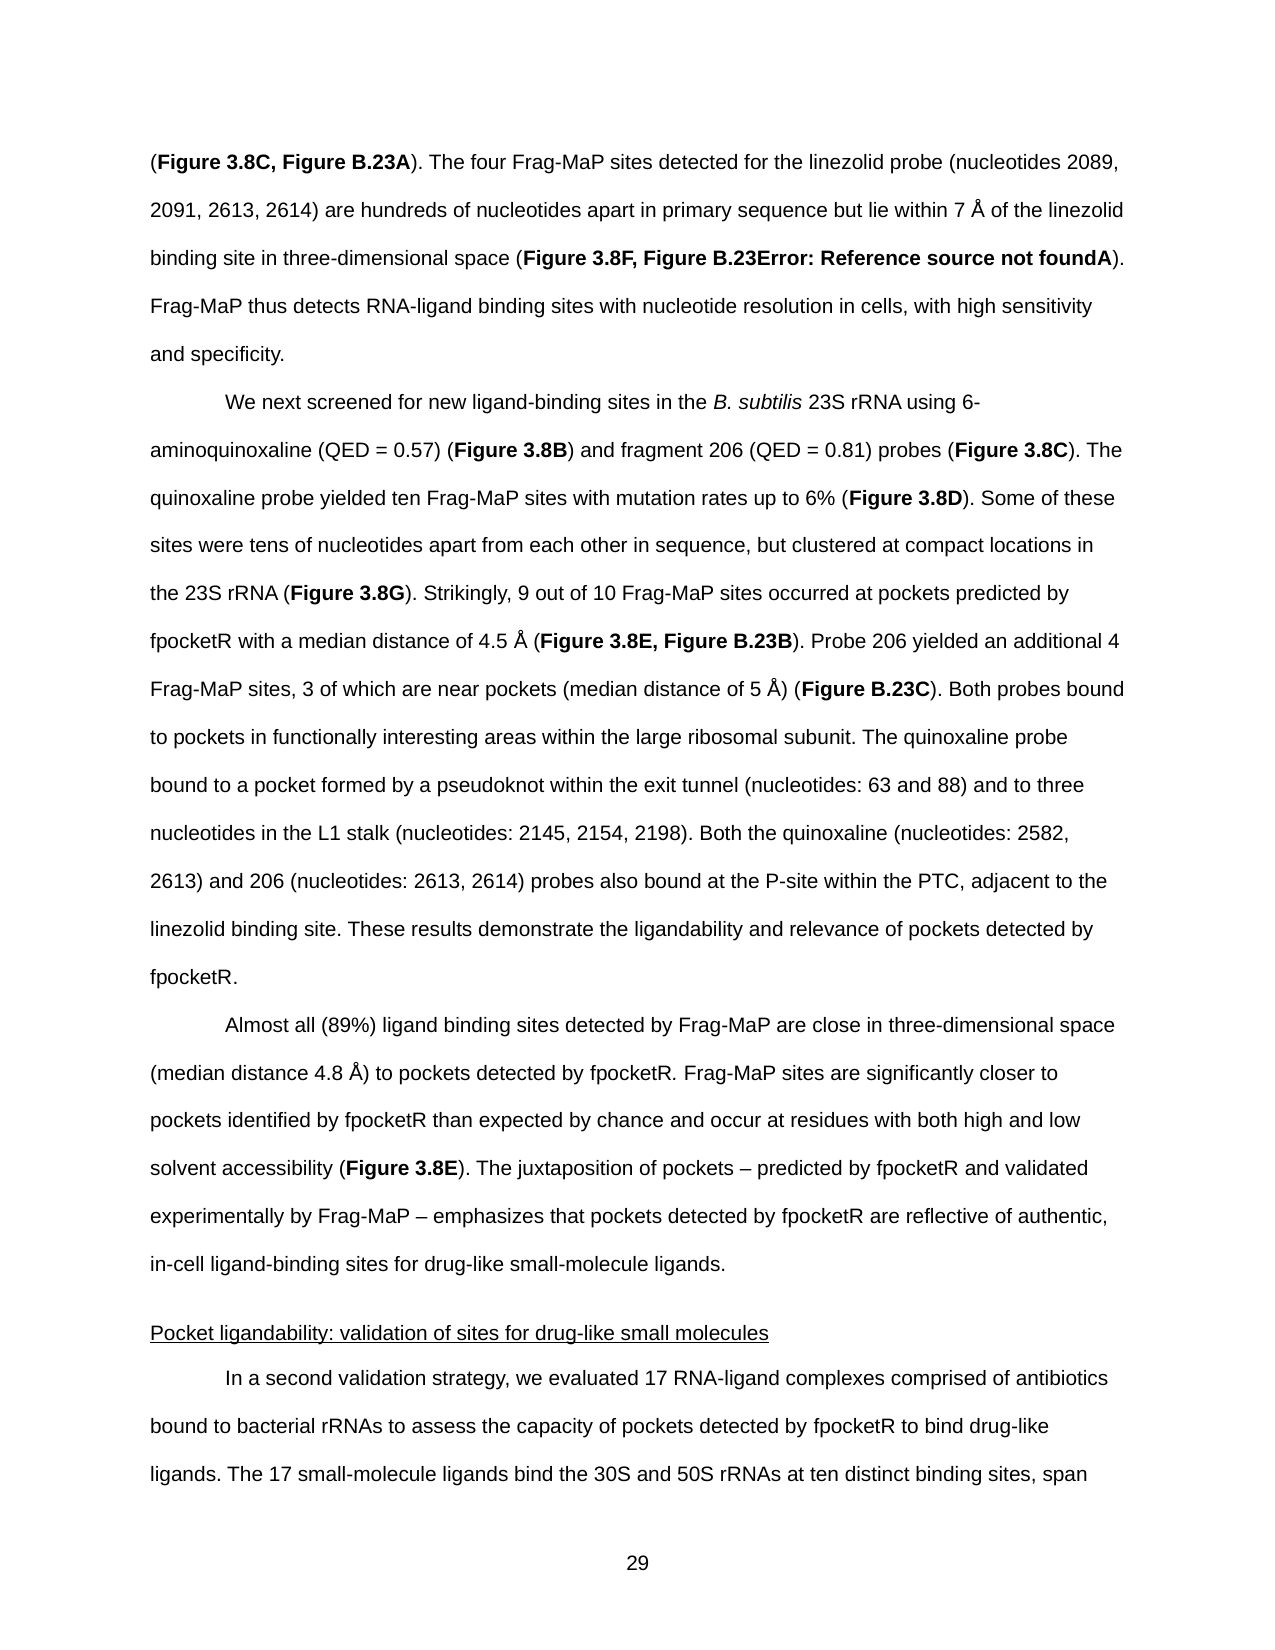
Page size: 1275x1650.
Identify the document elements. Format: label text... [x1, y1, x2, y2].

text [150, 1366, 1125, 1485]
subtitle Pocket ligandability: validation of sites for drug-like small molecules [150, 1321, 1125, 1345]
